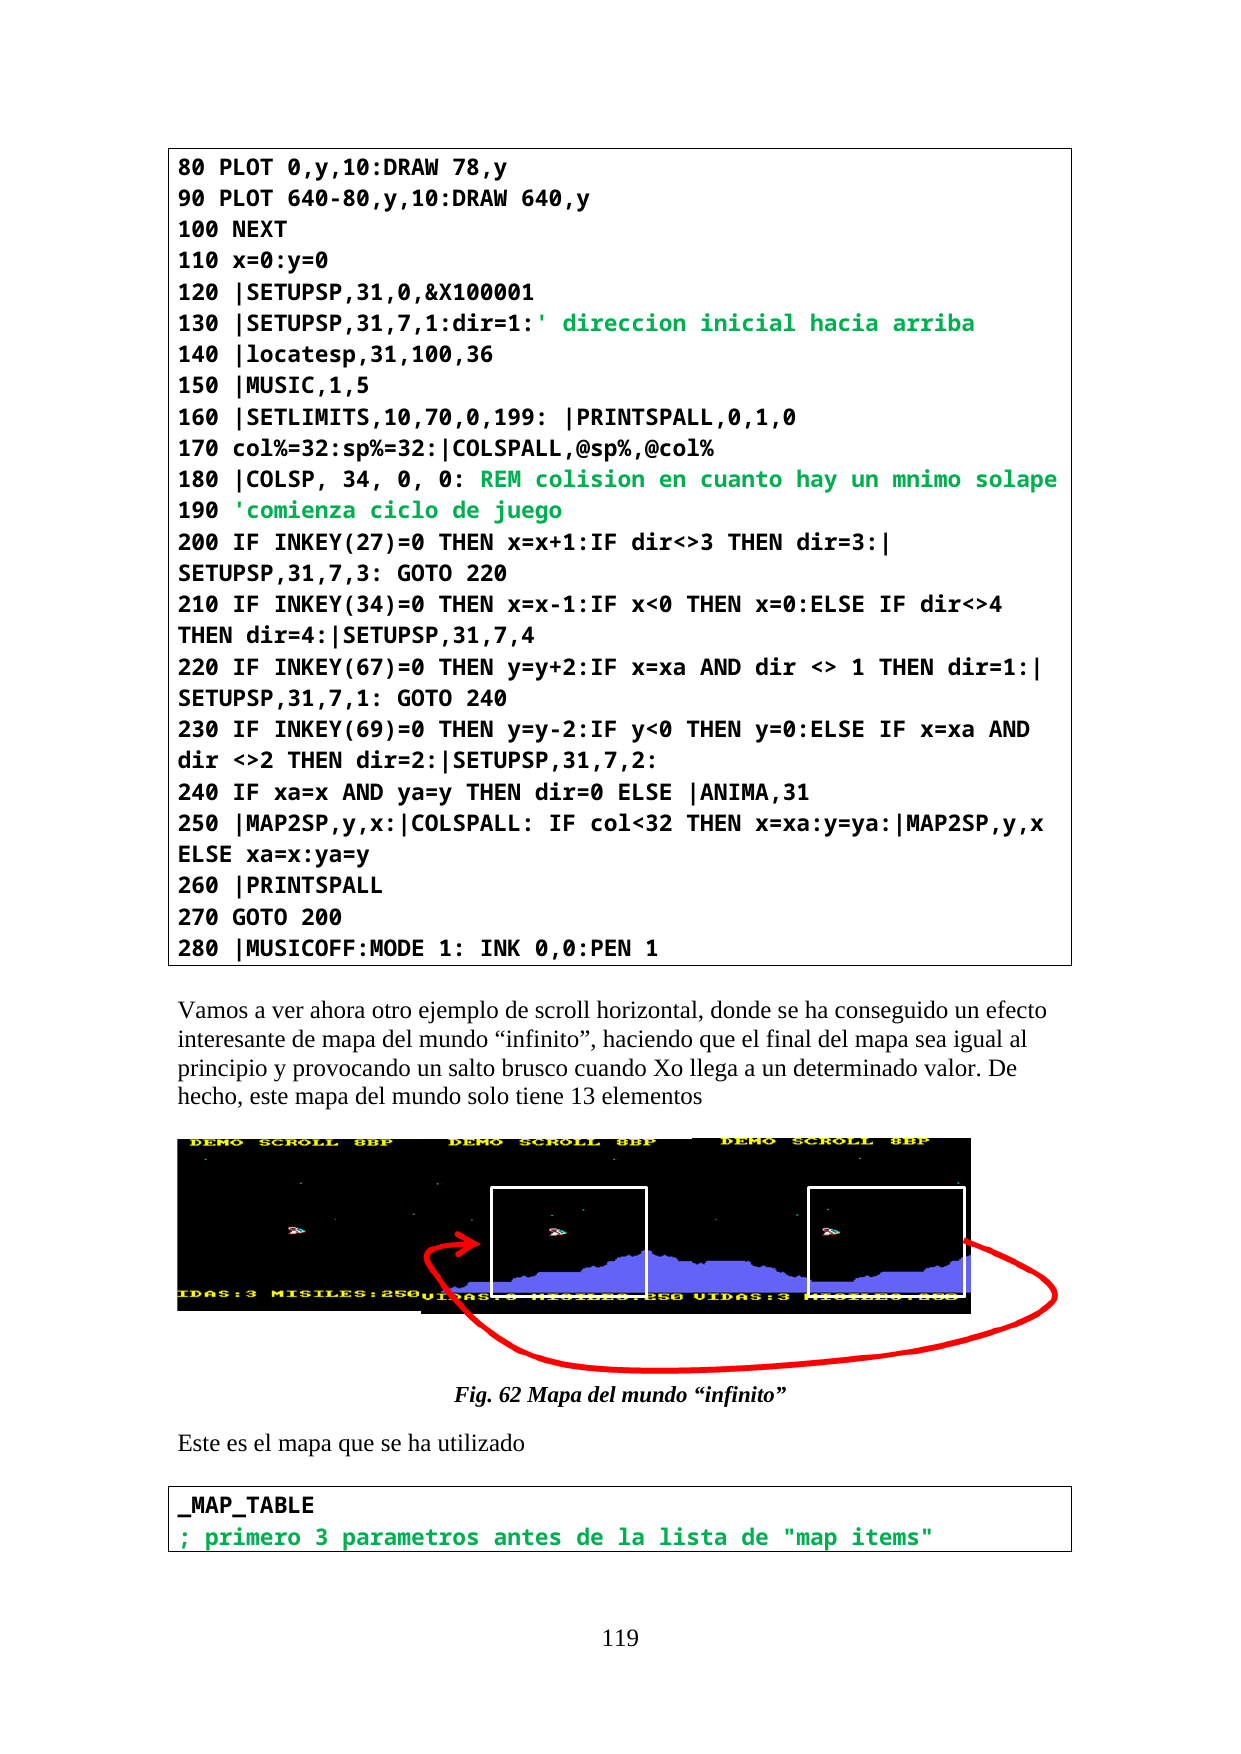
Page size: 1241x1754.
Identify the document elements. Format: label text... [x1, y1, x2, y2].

text 280 |MUSICOFF:MODE 1: INK 0,0:PEN 1 [169, 929, 1071, 965]
text 260 |PRINTSPALL [177, 869, 1063, 901]
text 130 |SETUPSP,31,7,1:dir=1:' direccion inicial hacia arriba [177, 307, 1063, 338]
text 180 |COLSP, 34, 0, 0: REM colision en cuanto hay un mnimo solape [177, 463, 1063, 494]
text 90 PLOT 640-80,y,10:DRAW 640,y [177, 182, 1063, 213]
text 120 |SETUPSP,31,0,&X100001 [177, 276, 1063, 307]
text 230 IF INKEY(69)=0 THEN y=y-2:IF y<0 THEN y=0:ELSE IF x=xa AND dir <>2 THEN dir=2:|SETUPSP,31,7,2: [177, 713, 1063, 776]
text 270 GOTO 200 [177, 901, 1063, 929]
text 110 x=0:y=0 [177, 244, 1063, 276]
text 100 NEXT [177, 213, 1063, 244]
text 160 |SETLIMITS,10,70,0,199: |PRINTSPALL,0,1,0 [177, 401, 1063, 432]
text 200 IF INKEY(27)=0 THEN x=x+1:IF dir<>3 THEN dir=3:|SETUPSP,31,7,3: GOTO 220 [177, 526, 1063, 588]
text 210 IF INKEY(34)=0 THEN x=x-1:IF x<0 THEN x=0:ELSE IF dir<>4 THEN dir=4:|SETUPSP,31,7,4 [177, 588, 1063, 651]
text ; primero 3 parametros antes de la lista de "map items" [177, 1520, 1063, 1551]
text 170 col%=32:sp%=32:|COLSPALL,@sp%,@col% [177, 432, 1063, 463]
text 140 |locatesp,31,100,36 [177, 338, 1063, 369]
text 80 PLOT 0,y,10:DRAW 78,y [169, 149, 1071, 182]
text Fig. 62 Mapa del mundo “infinito” [177, 1382, 1063, 1408]
text 240 IF xa=x AND ya=y THEN dir=0 ELSE |ANIMA,31 [177, 776, 1063, 807]
text 250 |MAP2SP,y,x:|COLSPALL: IF col<32 THEN x=xa:y=ya:|MAP2SP,y,x ELSE xa=x:ya=y [177, 807, 1063, 869]
picture [177, 1138, 1063, 1382]
text Este es el mapa que se ha utilizado [177, 1428, 1063, 1457]
text 220 IF INKEY(67)=0 THEN y=y+2:IF x=xa AND dir <> 1 THEN dir=1:|SETUPSP,31,7,1: GOTO 240 [177, 651, 1063, 713]
text _MAP_TABLE [169, 1487, 1071, 1520]
text 190 'comienza ciclo de juego [177, 494, 1063, 526]
text Vamos a ver ahora otro ejemplo de scroll horizontal, donde se ha conseguido un efecto interesante de mapa del mundo “infinito”, haciendo que el final del mapa sea igual al principio y provocando un salto brusco cuando Xo llega a un determinado valor. De hecho, este mapa del mundo solo tiene 13 elementos [177, 995, 1063, 1110]
text 150 |MUSIC,1,5 [177, 369, 1063, 401]
